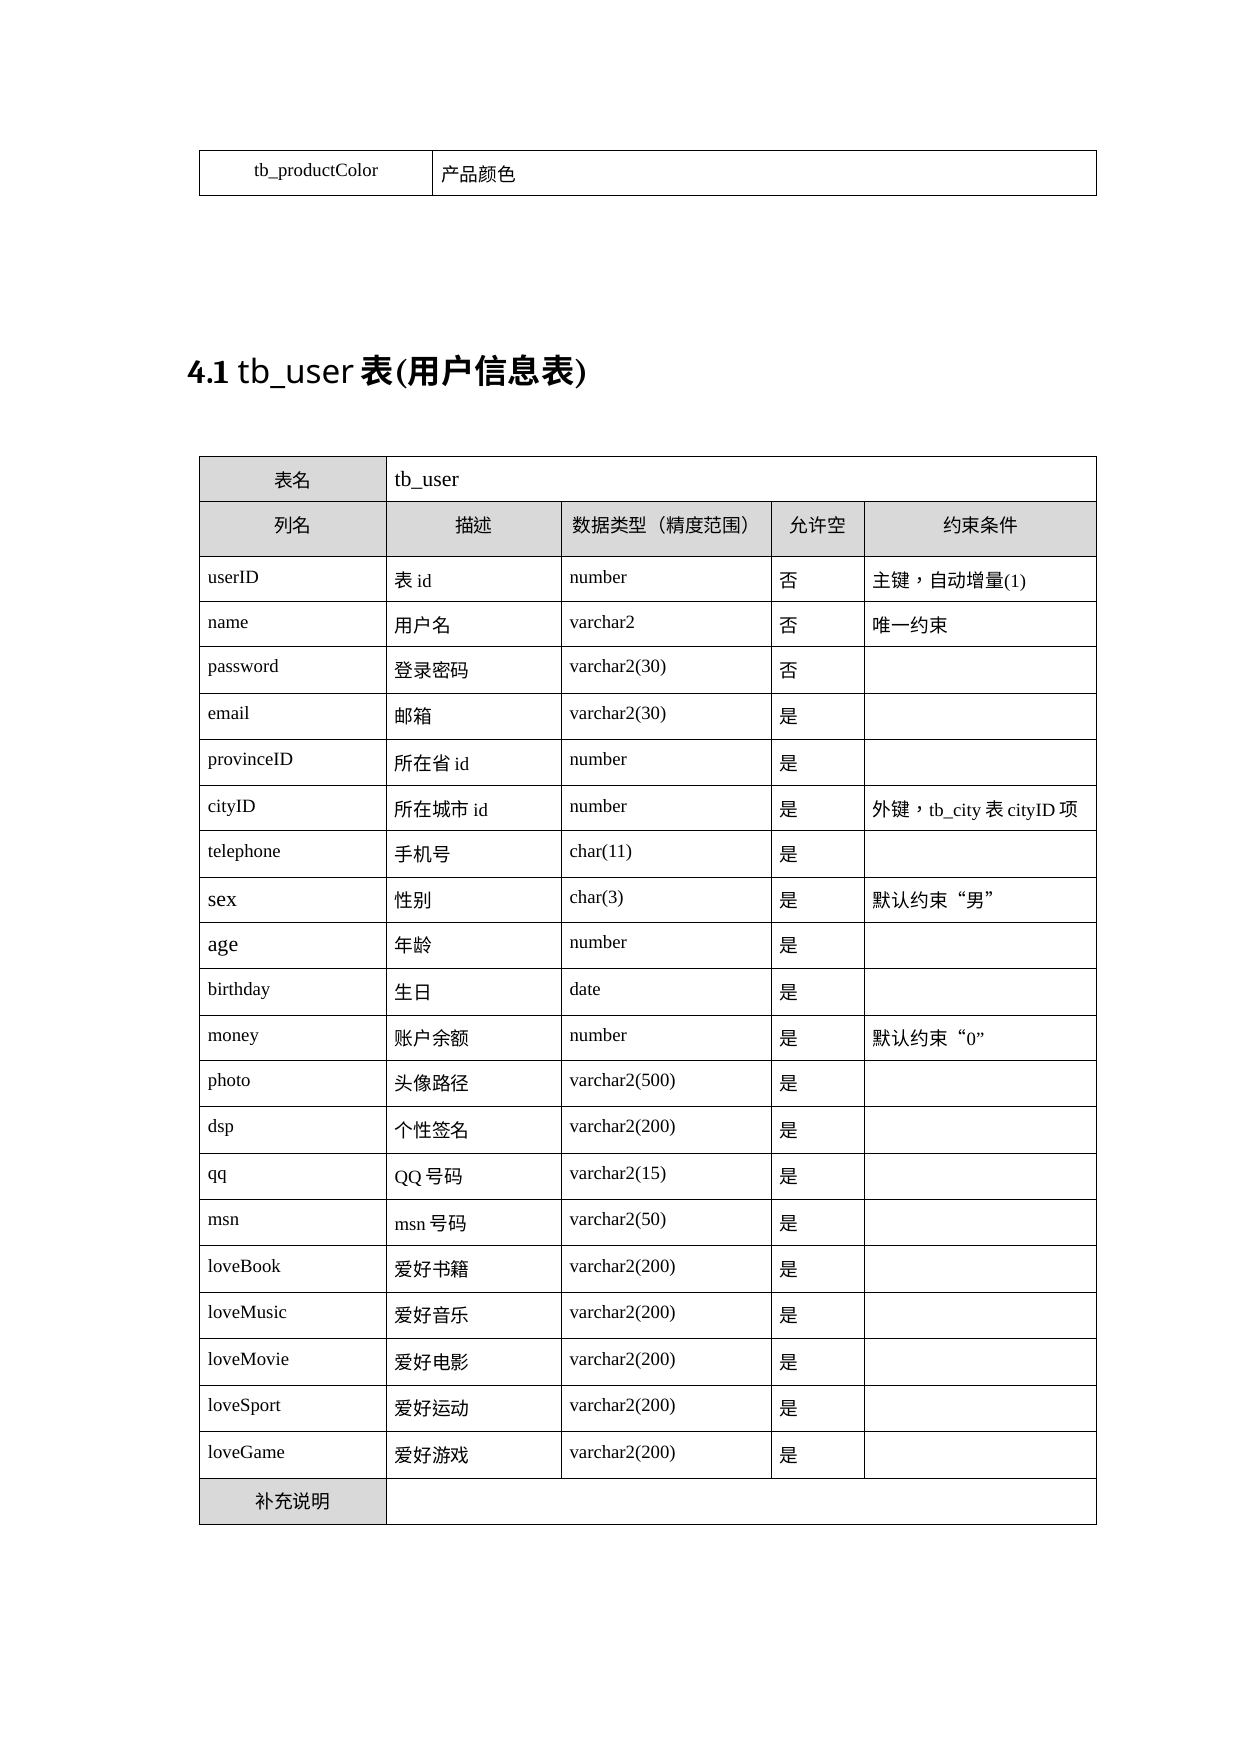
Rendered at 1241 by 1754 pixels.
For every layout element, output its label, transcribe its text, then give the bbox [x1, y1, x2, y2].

table_cell 是 [772, 1154, 864, 1199]
table_cell [865, 1200, 1096, 1245]
table_header 表名 [200, 457, 386, 501]
table_cell 是 [772, 1016, 864, 1059]
table_cell 是 [772, 1061, 864, 1106]
table_cell 否 [772, 557, 864, 601]
table_cell 爱好音乐 [387, 1293, 561, 1338]
table_cell [865, 647, 1096, 692]
table_cell 是 [772, 923, 864, 968]
table_cell 主键，自动增量(1) [865, 557, 1096, 601]
table_cell 是 [772, 1339, 864, 1385]
table_cell number [562, 740, 771, 785]
table_cell [865, 1246, 1096, 1292]
table_cell 是 [772, 1386, 864, 1431]
table_cell 是 [772, 786, 864, 830]
table_cell 否 [772, 602, 864, 646]
table_cell 是 [772, 1432, 864, 1478]
table_cell 爱好电影 [387, 1339, 561, 1385]
table_cell sex [200, 878, 386, 922]
table_cell varchar2 [562, 602, 771, 646]
table_cell varchar2(30) [562, 647, 771, 692]
table_cell 允许空 [772, 502, 864, 556]
table_cell 是 [772, 1246, 864, 1292]
table_cell name [200, 602, 386, 646]
table_cell 补充说明 [200, 1479, 386, 1524]
table_cell loveMusic [200, 1293, 386, 1338]
table_cell loveSport [200, 1386, 386, 1431]
table_cell email [200, 694, 386, 739]
table_cell QQ号码 [387, 1154, 561, 1199]
table_cell [865, 1432, 1096, 1478]
table_cell money [200, 1016, 386, 1059]
table_cell [865, 831, 1096, 877]
table_cell 是 [772, 1200, 864, 1245]
table_cell birthday [200, 969, 386, 1014]
table_cell [387, 1479, 1096, 1524]
table_cell age [200, 923, 386, 968]
table_cell 默认约束“0” [865, 1016, 1096, 1059]
table_cell 爱好运动 [387, 1386, 561, 1431]
table_cell varchar2(30) [562, 694, 771, 739]
table_cell 所在省id [387, 740, 561, 785]
table_cell 是 [772, 1107, 864, 1152]
table_cell 是 [772, 694, 864, 739]
table_cell date [562, 969, 771, 1014]
text 4.1 tb_user表(用户信息表) [187, 345, 1053, 394]
table_cell 描述 [387, 502, 561, 556]
table_cell dsp [200, 1107, 386, 1152]
table_cell varchar2(15) [562, 1154, 771, 1199]
table_cell 个性签名 [387, 1107, 561, 1152]
table_cell 邮箱 [387, 694, 561, 739]
table_cell 年龄 [387, 923, 561, 968]
table_cell [865, 1107, 1096, 1152]
table_cell 产品颜色 [433, 151, 1096, 195]
table_cell [865, 1061, 1096, 1106]
table_cell varchar2(200) [562, 1293, 771, 1338]
table_cell provinceID [200, 740, 386, 785]
table_cell 是 [772, 969, 864, 1014]
table_cell 爱好游戏 [387, 1432, 561, 1478]
table_cell [865, 740, 1096, 785]
table_cell cityID [200, 786, 386, 830]
table_cell 是 [772, 740, 864, 785]
table_cell 数据类型（精度范围） [562, 502, 771, 556]
table_cell userID [200, 557, 386, 601]
table_cell 是 [772, 1293, 864, 1338]
table_cell varchar2(200) [562, 1386, 771, 1431]
table_cell 所在城市id [387, 786, 561, 830]
table_cell 约束条件 [865, 502, 1096, 556]
table_cell [865, 1386, 1096, 1431]
table_cell number [562, 1016, 771, 1059]
table_cell [865, 1154, 1096, 1199]
table_cell 是 [772, 831, 864, 877]
table_header tb_user [387, 457, 1096, 501]
table_cell 表id [387, 557, 561, 601]
table_cell [865, 1339, 1096, 1385]
table_cell loveGame [200, 1432, 386, 1478]
table_cell char(3) [562, 878, 771, 922]
table_cell 否 [772, 647, 864, 692]
table_cell 账户余额 [387, 1016, 561, 1059]
table_cell 性别 [387, 878, 561, 922]
table_cell [865, 923, 1096, 968]
table_cell number [562, 923, 771, 968]
table_cell msn号码 [387, 1200, 561, 1245]
table_cell 生日 [387, 969, 561, 1014]
table_cell 手机号 [387, 831, 561, 877]
table_cell tb_productColor [200, 151, 432, 195]
table_cell number [562, 786, 771, 830]
table_cell 默认约束“男” [865, 878, 1096, 922]
table_cell loveMovie [200, 1339, 386, 1385]
table_cell varchar2(200) [562, 1107, 771, 1152]
table_cell loveBook [200, 1246, 386, 1292]
table_cell 唯一约束 [865, 602, 1096, 646]
table_cell 外键，tb_city表cityID项 [865, 786, 1096, 830]
table_cell varchar2(500) [562, 1061, 771, 1106]
table_cell 头像路径 [387, 1061, 561, 1106]
table_cell [865, 969, 1096, 1014]
table_cell 登录密码 [387, 647, 561, 692]
table_cell varchar2(200) [562, 1432, 771, 1478]
table_cell varchar2(200) [562, 1339, 771, 1385]
table_cell telephone [200, 831, 386, 877]
table_cell [865, 694, 1096, 739]
table_cell number [562, 557, 771, 601]
table_cell [865, 1293, 1096, 1338]
table_cell varchar2(200) [562, 1246, 771, 1292]
table_cell 是 [772, 878, 864, 922]
table_cell 用户名 [387, 602, 561, 646]
table_cell char(11) [562, 831, 771, 877]
table_cell varchar2(50) [562, 1200, 771, 1245]
table_cell photo [200, 1061, 386, 1106]
table_cell qq [200, 1154, 386, 1199]
table_cell 列名 [200, 502, 386, 556]
table_cell msn [200, 1200, 386, 1245]
table_cell 爱好书籍 [387, 1246, 561, 1292]
table_cell password [200, 647, 386, 692]
